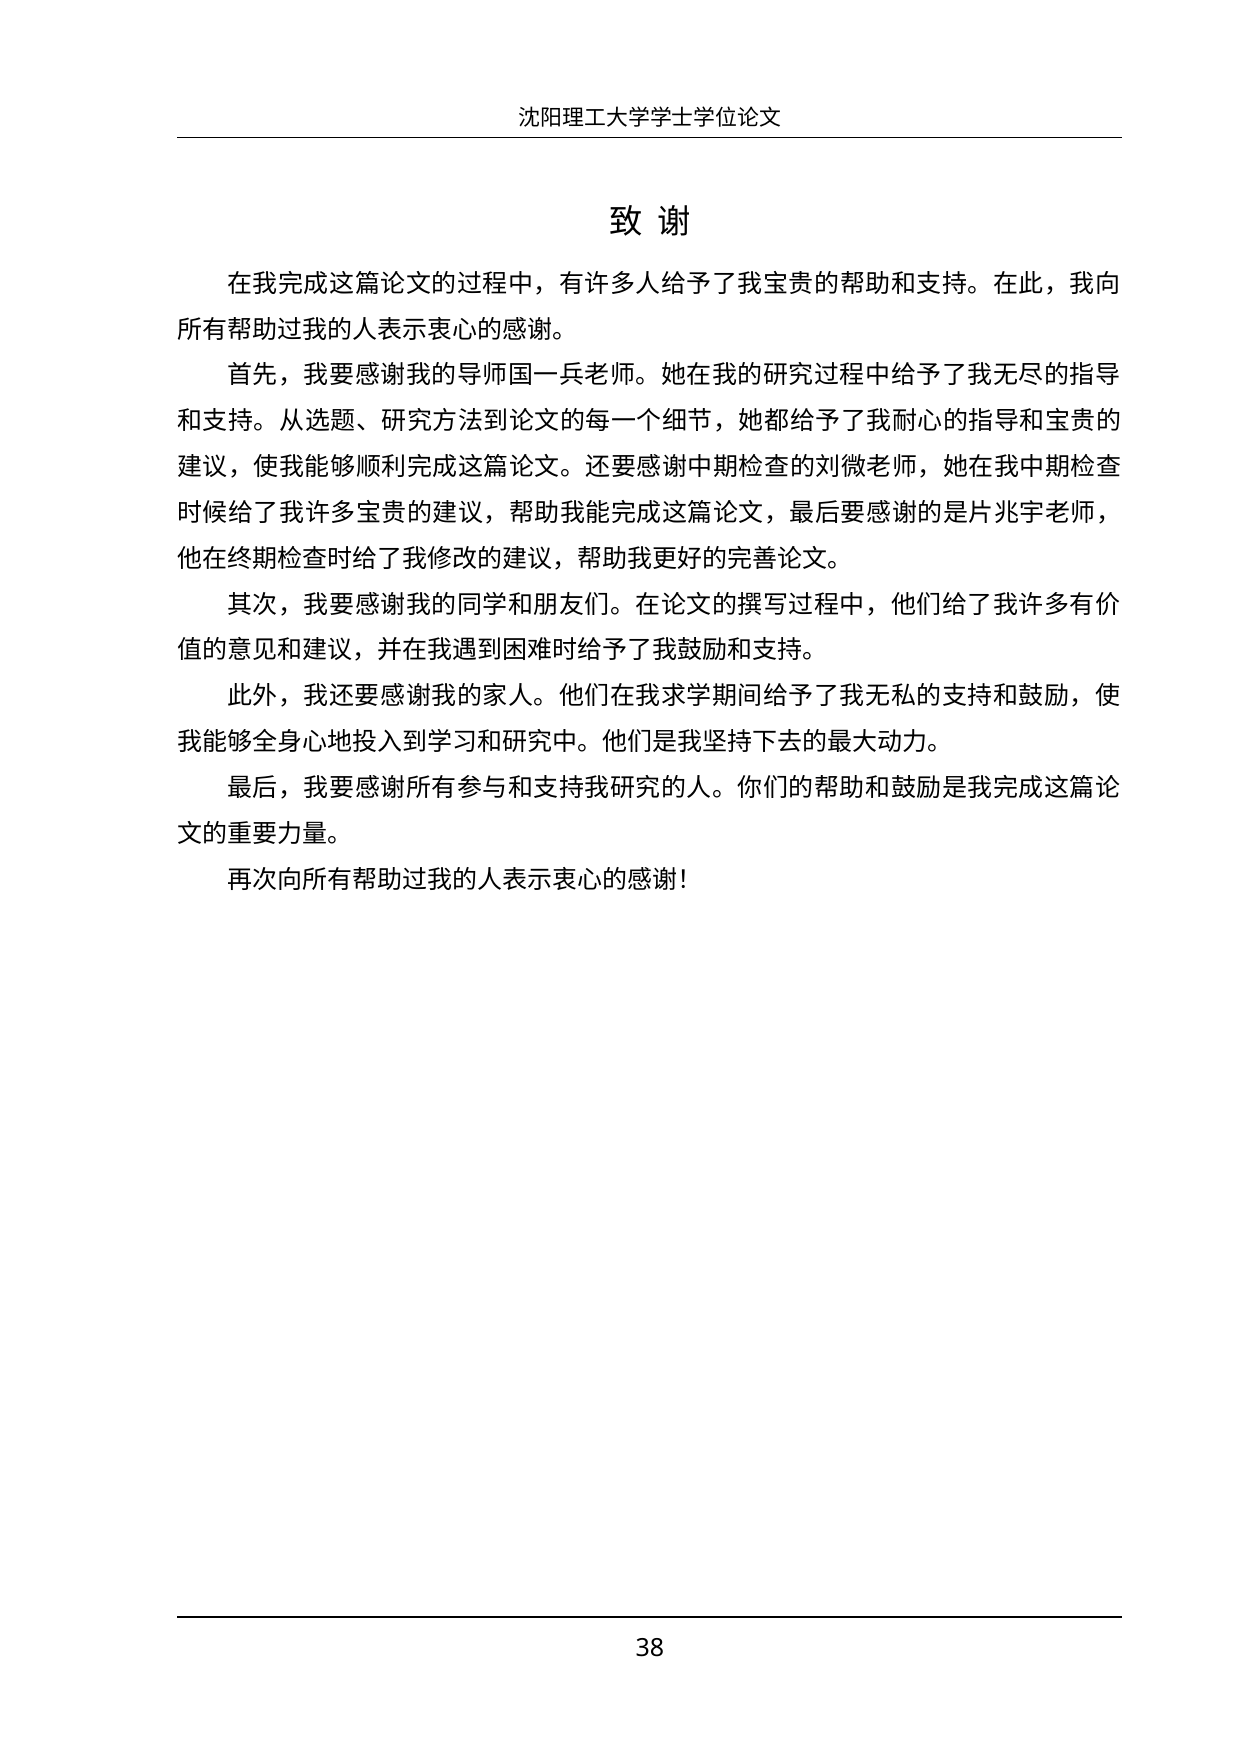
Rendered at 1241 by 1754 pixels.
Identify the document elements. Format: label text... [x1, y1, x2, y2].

text 在我完成这篇论文的过程中，有许多人给予了我宝贵的帮助和支持。在此，我向所有帮助过我的人表示衷心的感谢。 [177, 256, 1122, 347]
subtitle 致 谢 [177, 197, 1122, 243]
text 其次，我要感谢我的同学和朋友们。在论文的撰写过程中，他们给了我许多有价值的意见和建议，并在我遇到困难时给予了我鼓励和支持。 [177, 576, 1122, 668]
text 再次向所有帮助过我的人表示衷心的感谢！ [177, 851, 1122, 897]
text 最后，我要感谢所有参与和支持我研究的人。你们的帮助和鼓励是我完成这篇论文的重要力量。 [177, 760, 1122, 851]
text 首先，我要感谢我的导师国一兵老师。她在我的研究过程中给予了我无尽的指导和支持。从选题、研究方法到论文的每一个细节，她都给予了我耐心的指导和宝贵的建议，使我能够顺利完成这篇论文。还要感谢中期检查的刘微老师，她在我中期检查时候给了我许多宝贵的建议，帮助我能完成这篇论文，最后要感谢的是片兆宇老师，他在终期检查时给了我修改的建议，帮助我更好的完善论文。 [177, 347, 1122, 576]
text 此外，我还要感谢我的家人。他们在我求学期间给予了我无私的支持和鼓励，使我能够全身心地投入到学习和研究中。他们是我坚持下去的最大动力。 [177, 668, 1122, 760]
